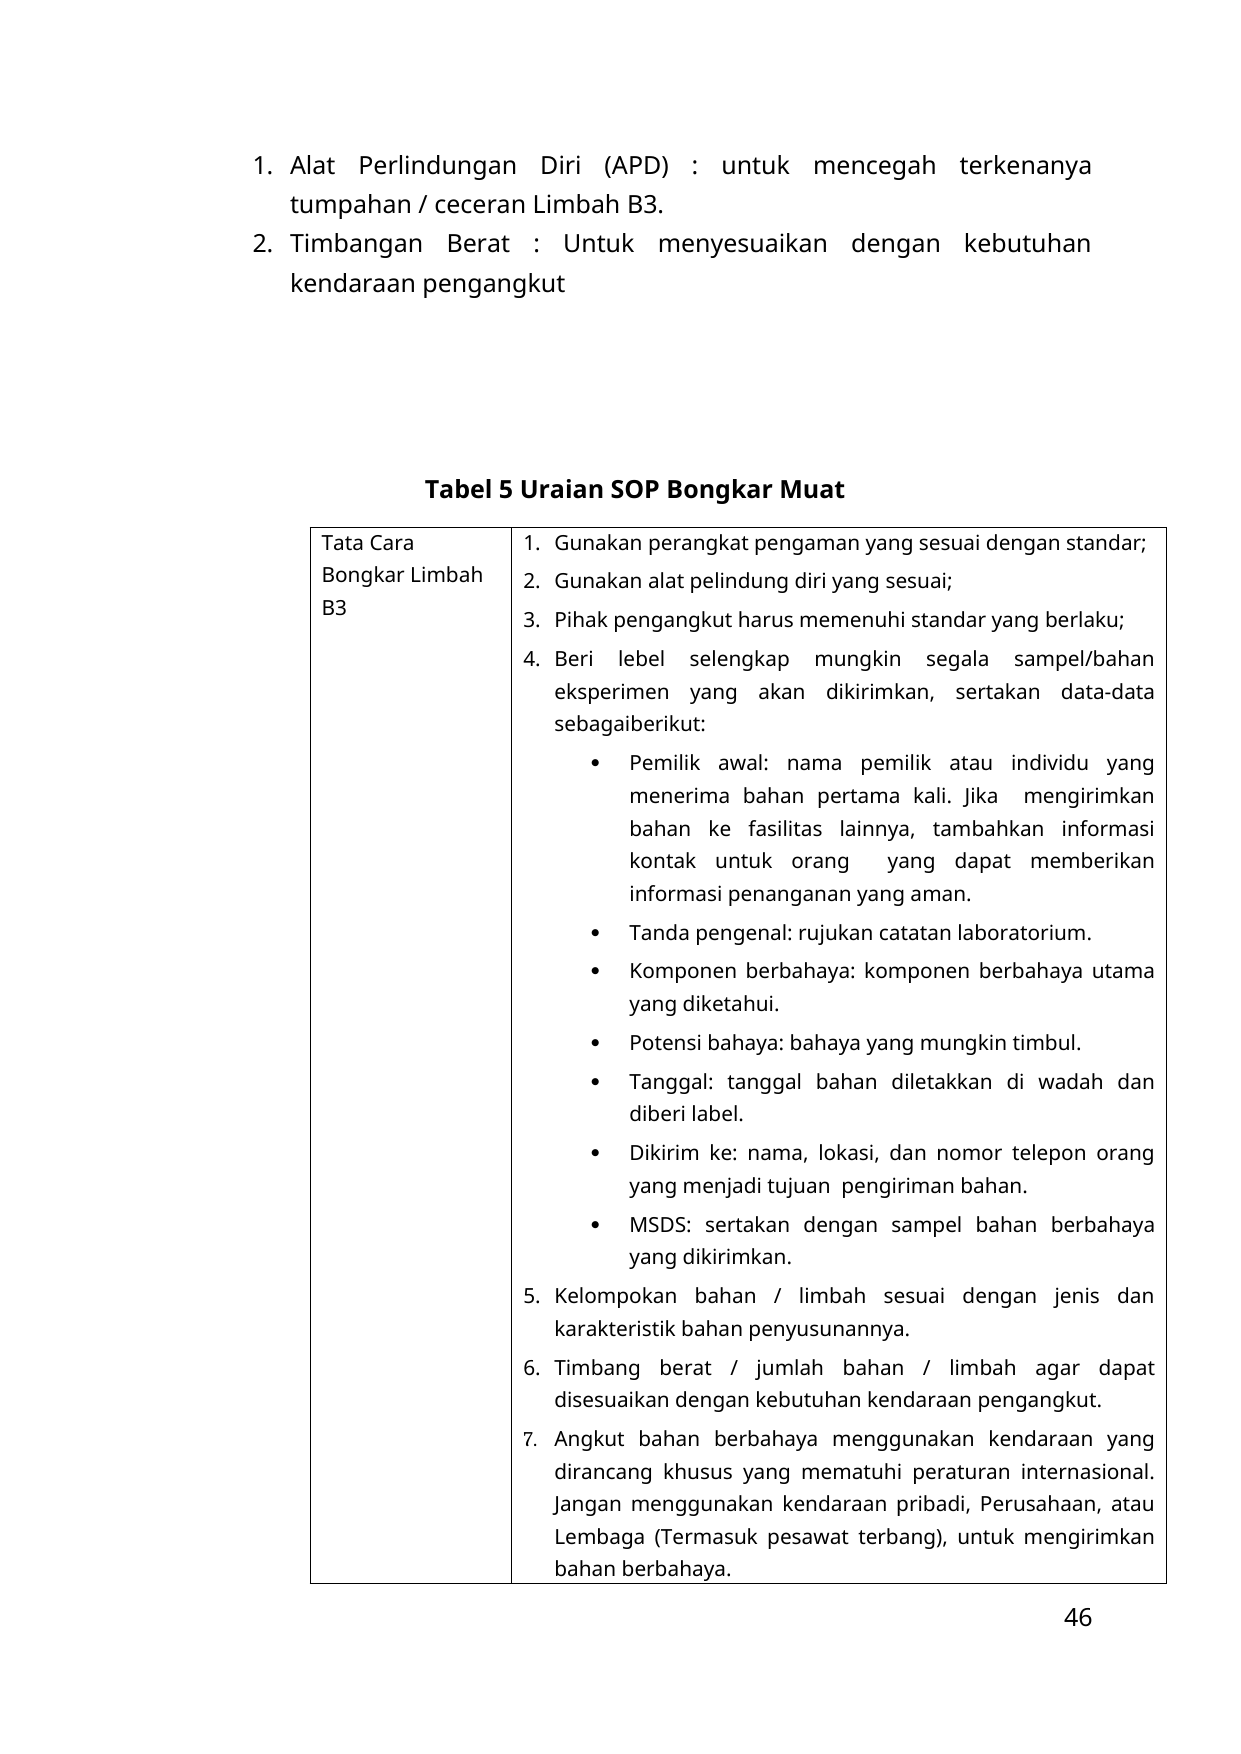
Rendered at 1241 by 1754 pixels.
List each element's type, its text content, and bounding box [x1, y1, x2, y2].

table_header Gunakan perangkat pengaman yang sesuai dengan standar; Gunakan alat pelindung diri yang sesuai; Pihak pengangkut harus memenuhi standar yang berlaku; Beri lebel selengkap mungkin segala sampel/bahan eksperimen yang akan dikirimkan, sertakan data-data sebagaiberikut: Pemilik awal: nama pemilik atau individu yang menerima bahan pertama kali. Jika mengirimkan bahan ke fasilitas lainnya, tambahkan informasi kontak untuk orang yang dapat memberikan informasi penanganan yang aman. Tanda pengenal: rujukan catatan laboratorium. Komponen berbahaya: komponen berbahaya utama yang diketahui. Potensi bahaya: bahaya yang mungkin timbul. Tanggal: tanggal bahan diletakkan di wadah dan diberi label. Dikirim ke: nama, lokasi, dan nomor telepon orang yang menjadi tujuan pengiriman bahan. MSDS: sertakan dengan sampel bahan berbahaya yang dikirimkan. Kelompokan bahan / limbah sesuai dengan jenis dan karakteristik bahan penyusunannya. Timbang berat / jumlah bahan / limbah agar dapat disesuaikan dengan kebutuhan kendaraan pengangkut. Angkut bahan berbahaya menggunakan kendaraan yang dirancang khusus yang mematuhi peraturan internasional. Jangan menggunakan kendaraan pribadi, Perusahaan, atau Lembaga (Termasuk pesawat terbang), untuk mengirimkan bahan berbahaya. [512, 528, 1166, 1583]
text Tabel 5 Uraian SOP Bongkar Muat [177, 472, 1092, 506]
list Alat Perlindungan Diri (APD) : untuk mencegah terkenanya tumpahan / ceceran Limbah B3. [252, 148, 1092, 221]
list Timbangan Berat : Untuk menyesuaikan dengan kebutuhan kendaraan pengangkut [252, 226, 1092, 299]
table_header Tata Cara Bongkar Limbah B3 [311, 528, 511, 1583]
